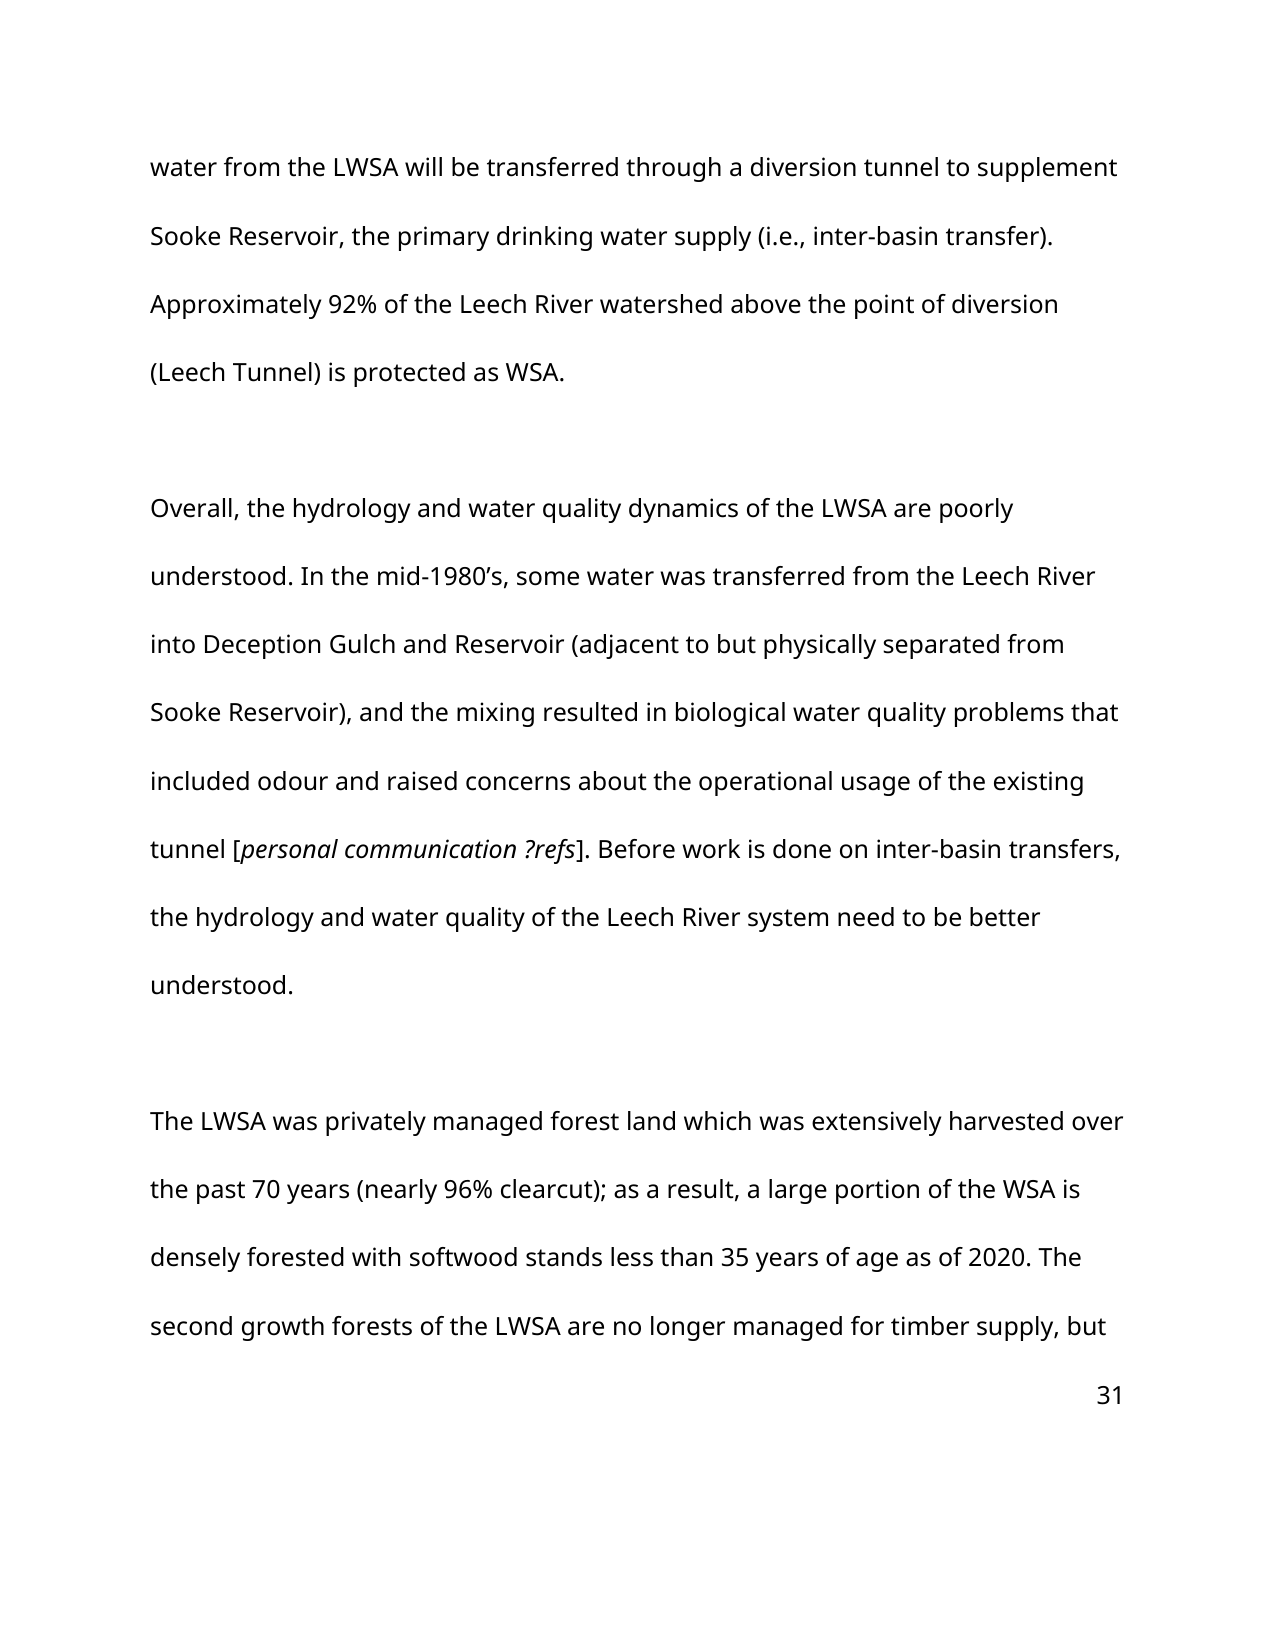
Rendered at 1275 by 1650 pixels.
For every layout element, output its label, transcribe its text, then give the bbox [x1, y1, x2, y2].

text Overall, the hydrology and water quality dynamics of the LWSA are poorly understood. In the mid-1980’s, some water was transferred from the Leech River into Deception Gulch and Reservoir (adjacent to but physically separated from Sooke Reservoir), and the mixing resulted in biological water quality problems that included odour and raised concerns about the operational usage of the existing tunnel [personal communication ?refs]. Before work is done on inter-basin transfers, the hydrology and water quality of the Leech River system need to be better understood. [150, 491, 1125, 1002]
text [150, 150, 1125, 388]
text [150, 1104, 1125, 1342]
